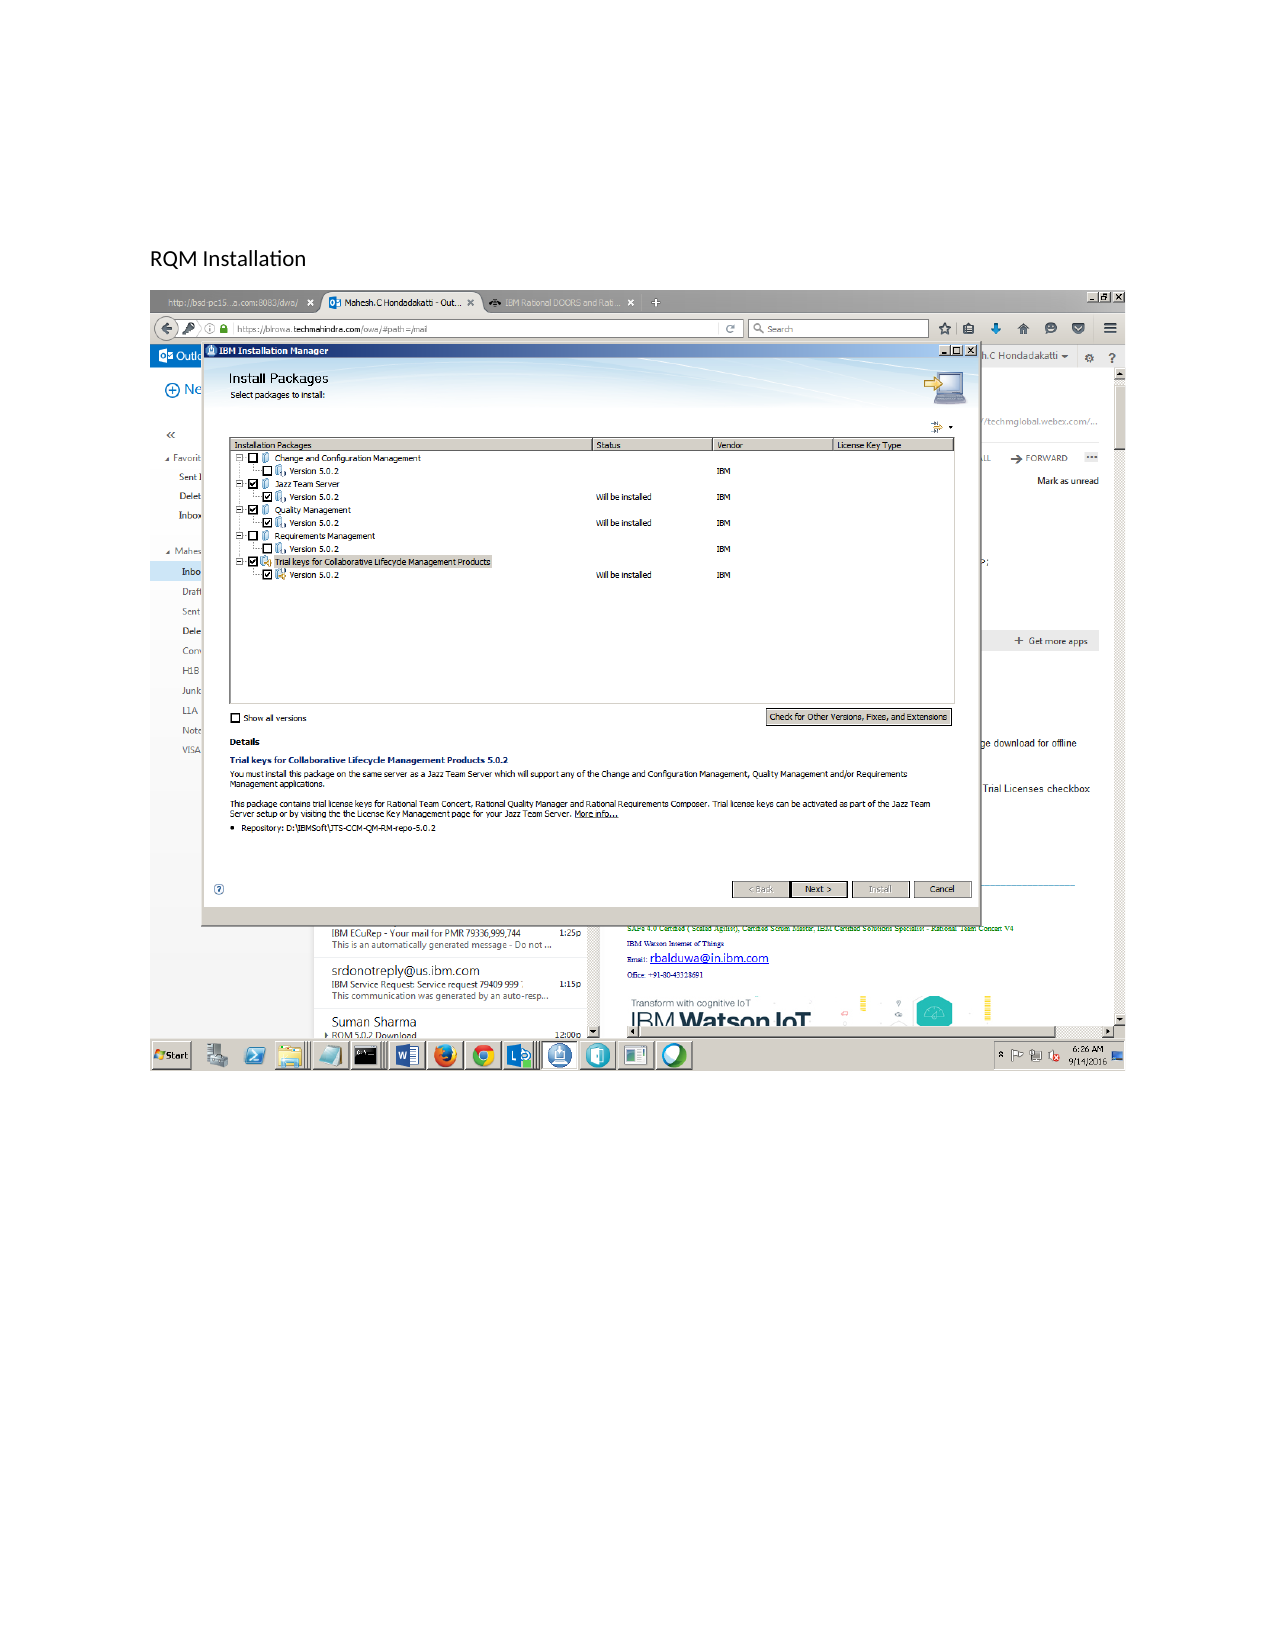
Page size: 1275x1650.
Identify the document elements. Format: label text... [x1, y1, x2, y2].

text RQM Installation [150, 244, 1125, 272]
picture [150, 290, 1125, 1071]
